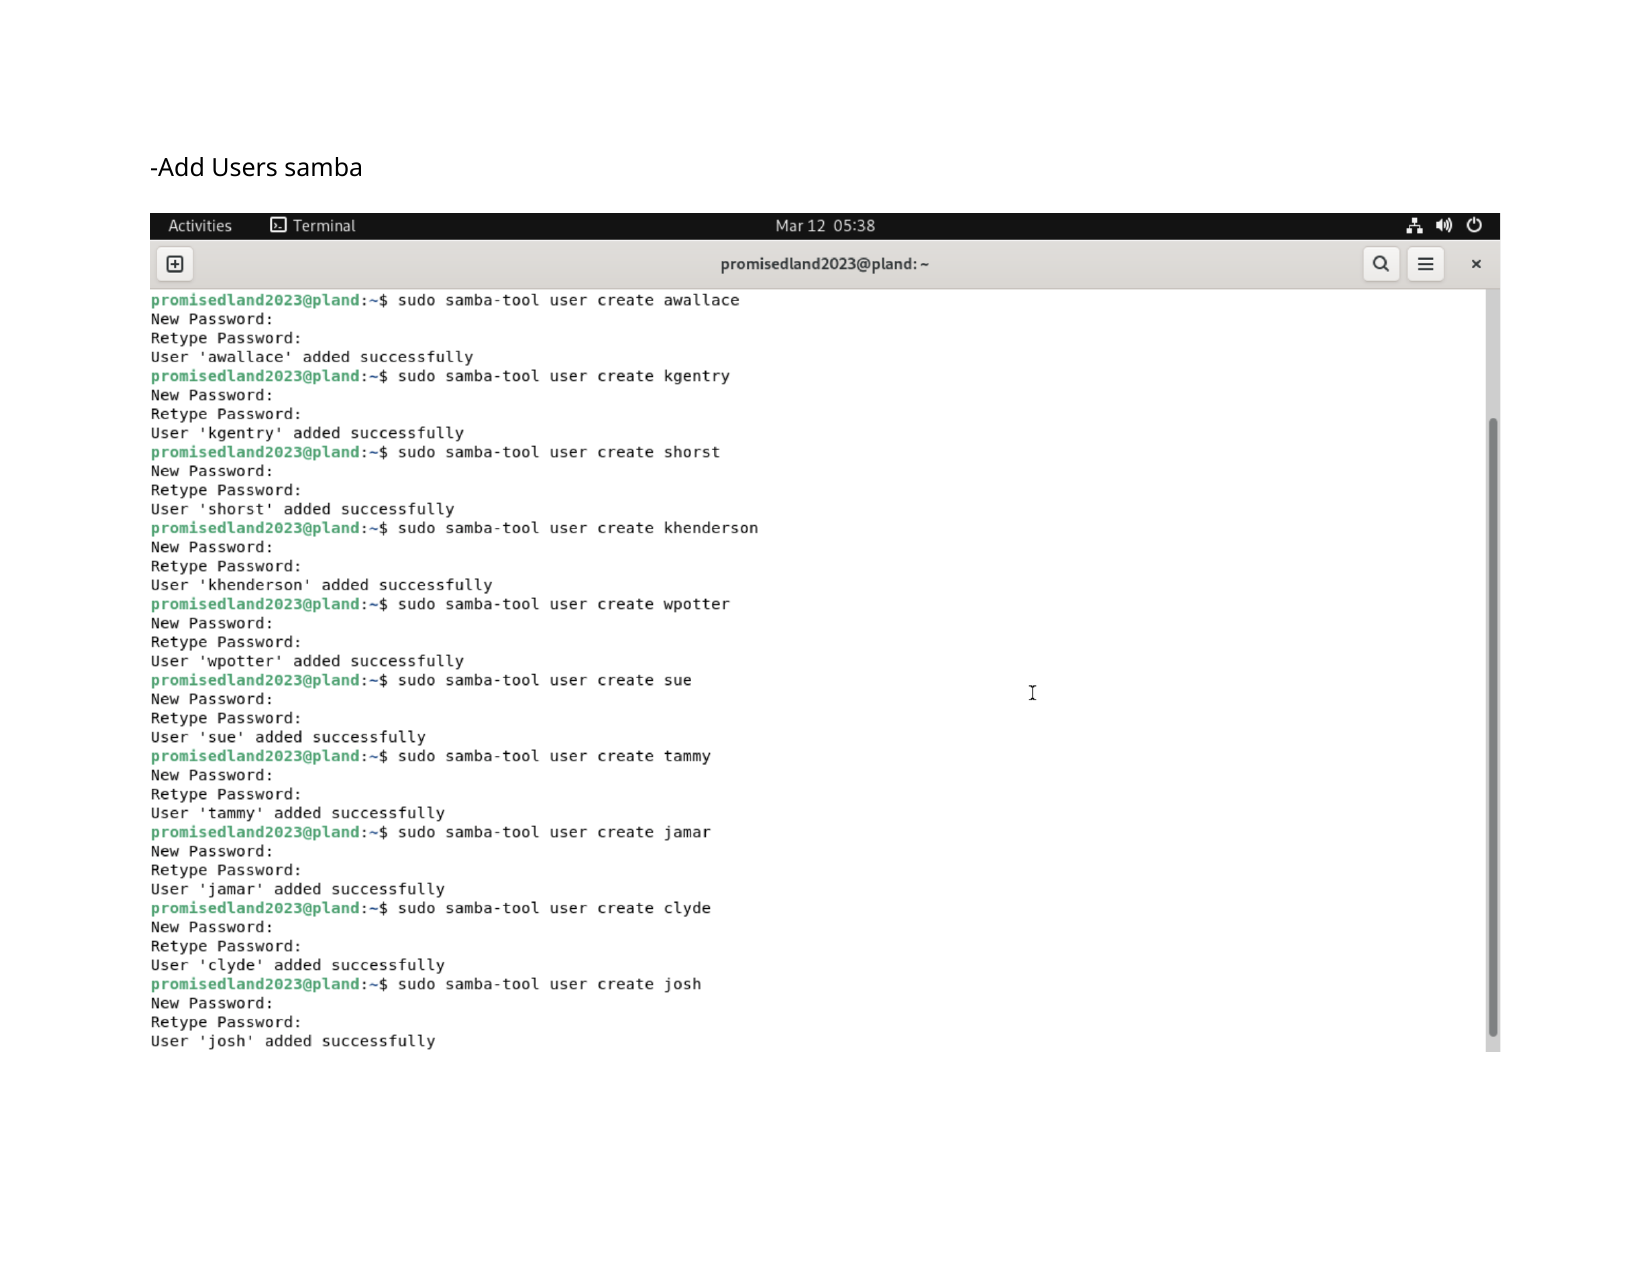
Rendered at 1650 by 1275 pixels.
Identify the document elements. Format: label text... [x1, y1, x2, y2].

text -Add Users samba [150, 150, 1500, 184]
picture [150, 213, 1500, 1052]
